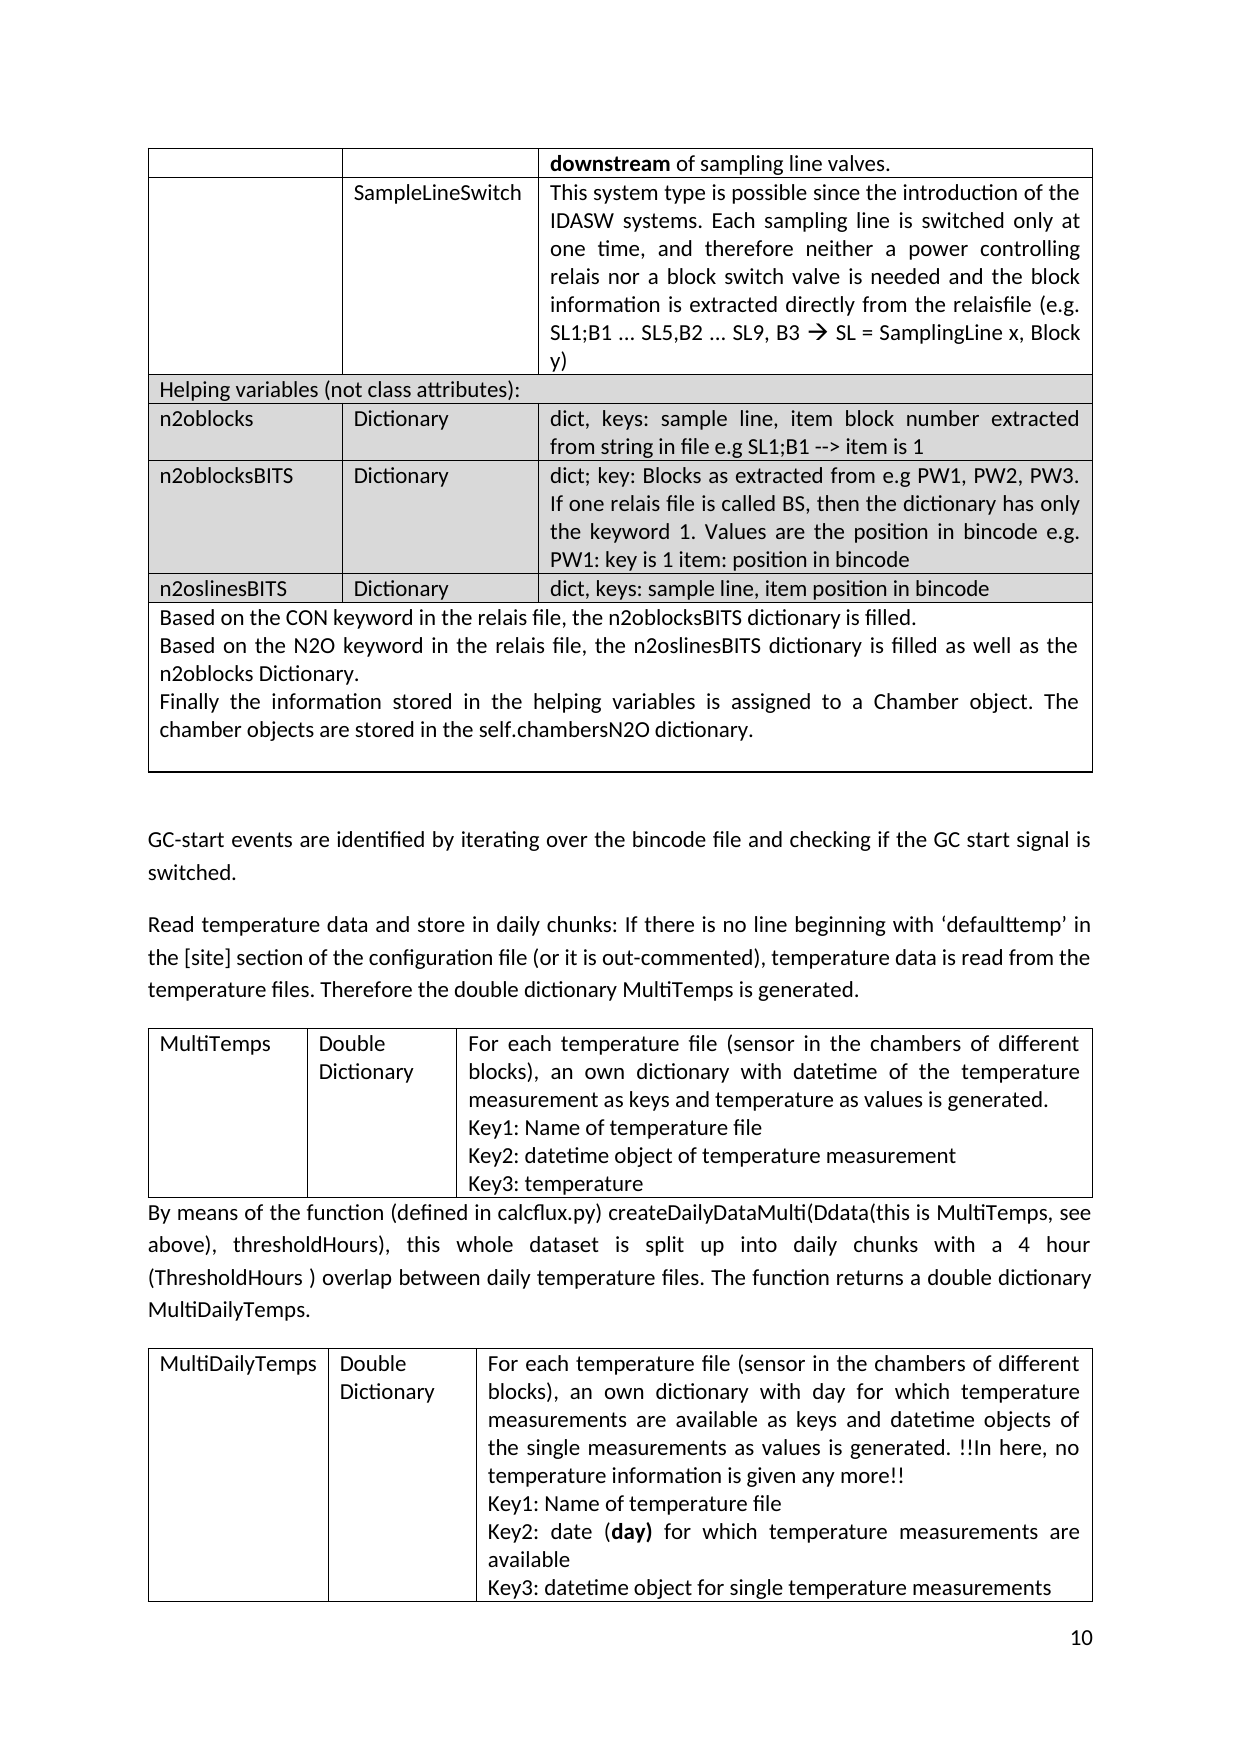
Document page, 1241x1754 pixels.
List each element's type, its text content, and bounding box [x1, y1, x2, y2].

table_header Double Dictionary [308, 1029, 456, 1197]
table_cell This system type is possible since the introduction of the IDASW systems. Each sampling line is switched only at one time, and therefore neither a power controlling relais nor a block switch valve is needed and the block information is extracted directly from the relaisfile (e.g. SL1;B1 ... SL5,B2 ... SL9, B3 SL = SamplingLine x, Block y) [539, 178, 1092, 374]
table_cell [539, 149, 1092, 177]
table_header For each temperature file (sensor in the chambers of different blocks), an own dictionary with datetime of the temperature measurement as keys and temperature as values is generated. Key1: Name of temperature file Key2: datetime object of temperature measurement Key3: temperature [457, 1029, 1092, 1197]
table_cell n2oblocks [149, 404, 342, 460]
table_header For each temperature file (sensor in the chambers of different blocks), an own dictionary with day for which temperature measurements are available as keys and datetime objects of the single measurements as values is generated. !!In here, no temperature information is given any more!! Key1: Name of temperature file Key2: date (day) for which temperature measurements are available Key3: datetime object for single temperature measurements [477, 1349, 1092, 1601]
text GC-start events are identified by iterating over the bincode file and checking if the GC start signal is switched. [148, 825, 1093, 886]
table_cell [343, 149, 538, 177]
table_cell Helping variables (not class attributes): [149, 375, 1092, 403]
text Read temperature data and store in daily chunks: If there is no line beginning with ‘defaulttemp’ in the [site] section of the configuration file (or it is out-commented), temperature data is read from the temperature files. Therefore the double dictionary MultiTemps is generated. [148, 911, 1093, 1003]
table_cell SampleLineSwitch [343, 178, 538, 374]
table_cell dict; key: Blocks as extracted from e.g PW1, PW2, PW3. If one relais file is called BS, then the dictionary has only the keyword 1. Values are the position in bincode e.g. PW1: key is 1 item: position in bincode [539, 461, 1092, 573]
table_header MultiDailyTemps [149, 1349, 328, 1601]
table_cell dict, keys: sample line, item block number extracted from string in file e.g SL1;B1 --> item is 1 [539, 404, 1092, 460]
table_cell Dictionary [343, 574, 538, 602]
table_header MultiTemps [149, 1029, 307, 1197]
table_cell dict, keys: sample line, item position in bincode [539, 574, 1092, 602]
table_cell Dictionary [343, 461, 538, 573]
table_cell Dictionary [343, 404, 538, 460]
table_cell Based on the CON keyword in the relais file, the n2oblocksBITS dictionary is filled. Based on the N2O keyword in the relais file, the n2oslinesBITS dictionary is filled as well as the n2oblocks Dictionary. Finally the information stored in the helping variables is assigned to a Chamber object. The chamber objects are stored in the self.chambersN2O dictionary. [149, 603, 1092, 771]
table_cell [149, 178, 342, 374]
table_header Double Dictionary [329, 1349, 476, 1601]
text By means of the function (defined in calcflux.py) createDailyDataMulti(Ddata(this is MultiTemps, see above), thresholdHours), this whole dataset is split up into daily chunks with a 4 hour (ThresholdHours ) overlap between daily temperature files. The function returns a double dictionary MultiDailyTemps. [148, 1198, 1093, 1323]
table_cell n2oblocksBITS [149, 461, 342, 573]
table_cell n2oslinesBITS [149, 574, 342, 602]
table_cell [149, 149, 342, 177]
